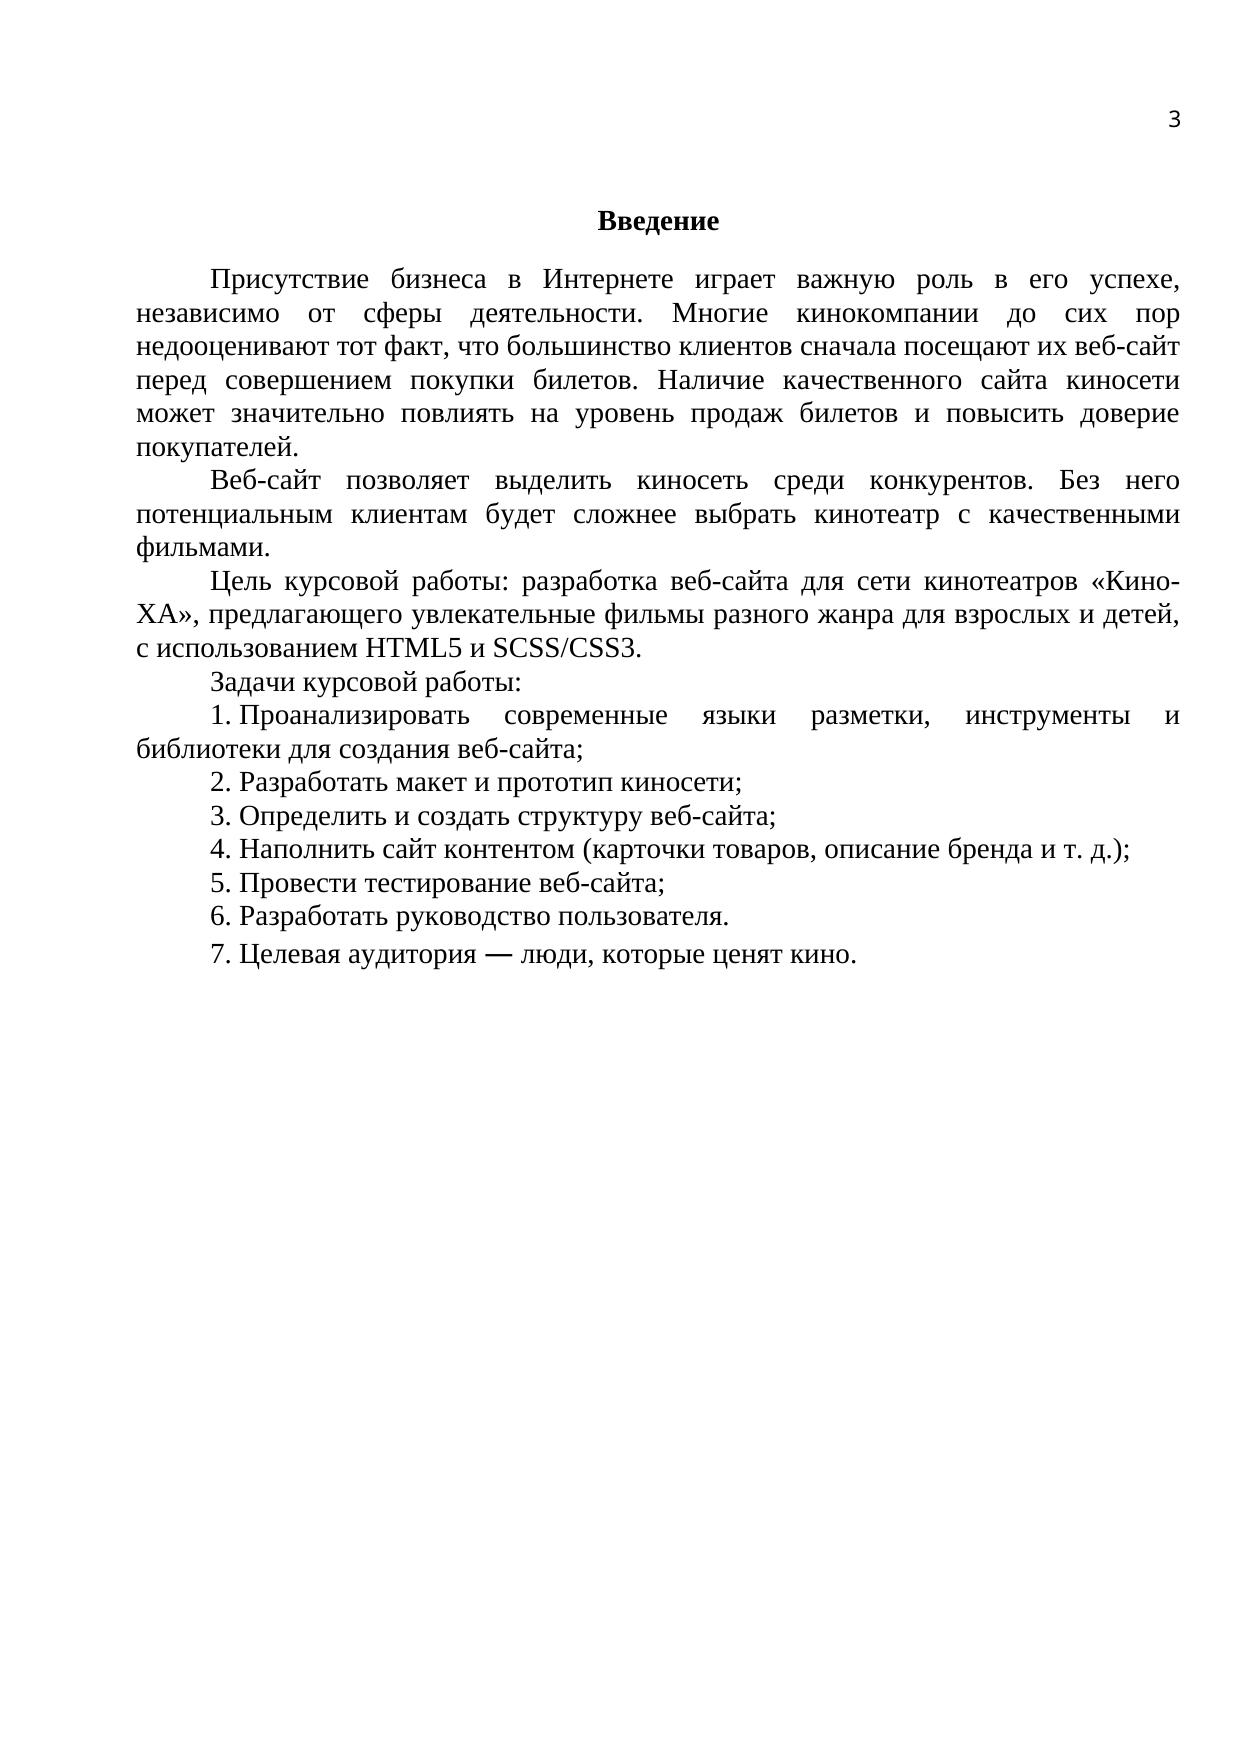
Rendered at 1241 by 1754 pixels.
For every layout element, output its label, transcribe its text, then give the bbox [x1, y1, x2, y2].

list Определить и создать структуру веб-сайта; [136, 798, 1181, 831]
list Проанализировать современные языки разметки, инструменты и библиотеки для создания веб-сайта; [136, 697, 1181, 764]
list Разработать руководство пользователя. [136, 898, 1181, 932]
list Провести тестирование веб-сайта; [136, 865, 1181, 898]
list Разработать макет и прототип киносети; [136, 764, 1181, 798]
text Присутствие бизнеса в Интернете играет важную роль в его успехе, независимо от сферы деятельности. Многие кинокомпании до сих пор недооценивают тот факт, что большинство клиентов сначала посещают их веб-сайт перед совершением покупки билетов. Наличие качественного сайта киносети может значительно повлиять на уровень продаж билетов и повысить доверие покупателей. [136, 261, 1181, 462]
text 7. Целевая аудитория — люди, которые ценят кино. [136, 932, 1181, 972]
text Цель курсовой работы: разработка веб-сайта для сети кинотеатров «Кино-ХА», предлагающего увлекательные фильмы разного жанра для взрослых и детей, с использованием HTML5 и SCSS/CSS3. [136, 563, 1181, 664]
text Задачи курсовой работы: [136, 664, 1181, 697]
list Наполнить сайт контентом (карточки товаров, описание бренда и т. д.); [136, 831, 1181, 865]
subtitle Введение [136, 203, 1181, 236]
text Веб-сайт позволяет выделить киносеть среди конкурентов. Без него потенциальным клиентам будет сложнее выбрать кинотеатр с качественными фильмами. [136, 462, 1181, 563]
